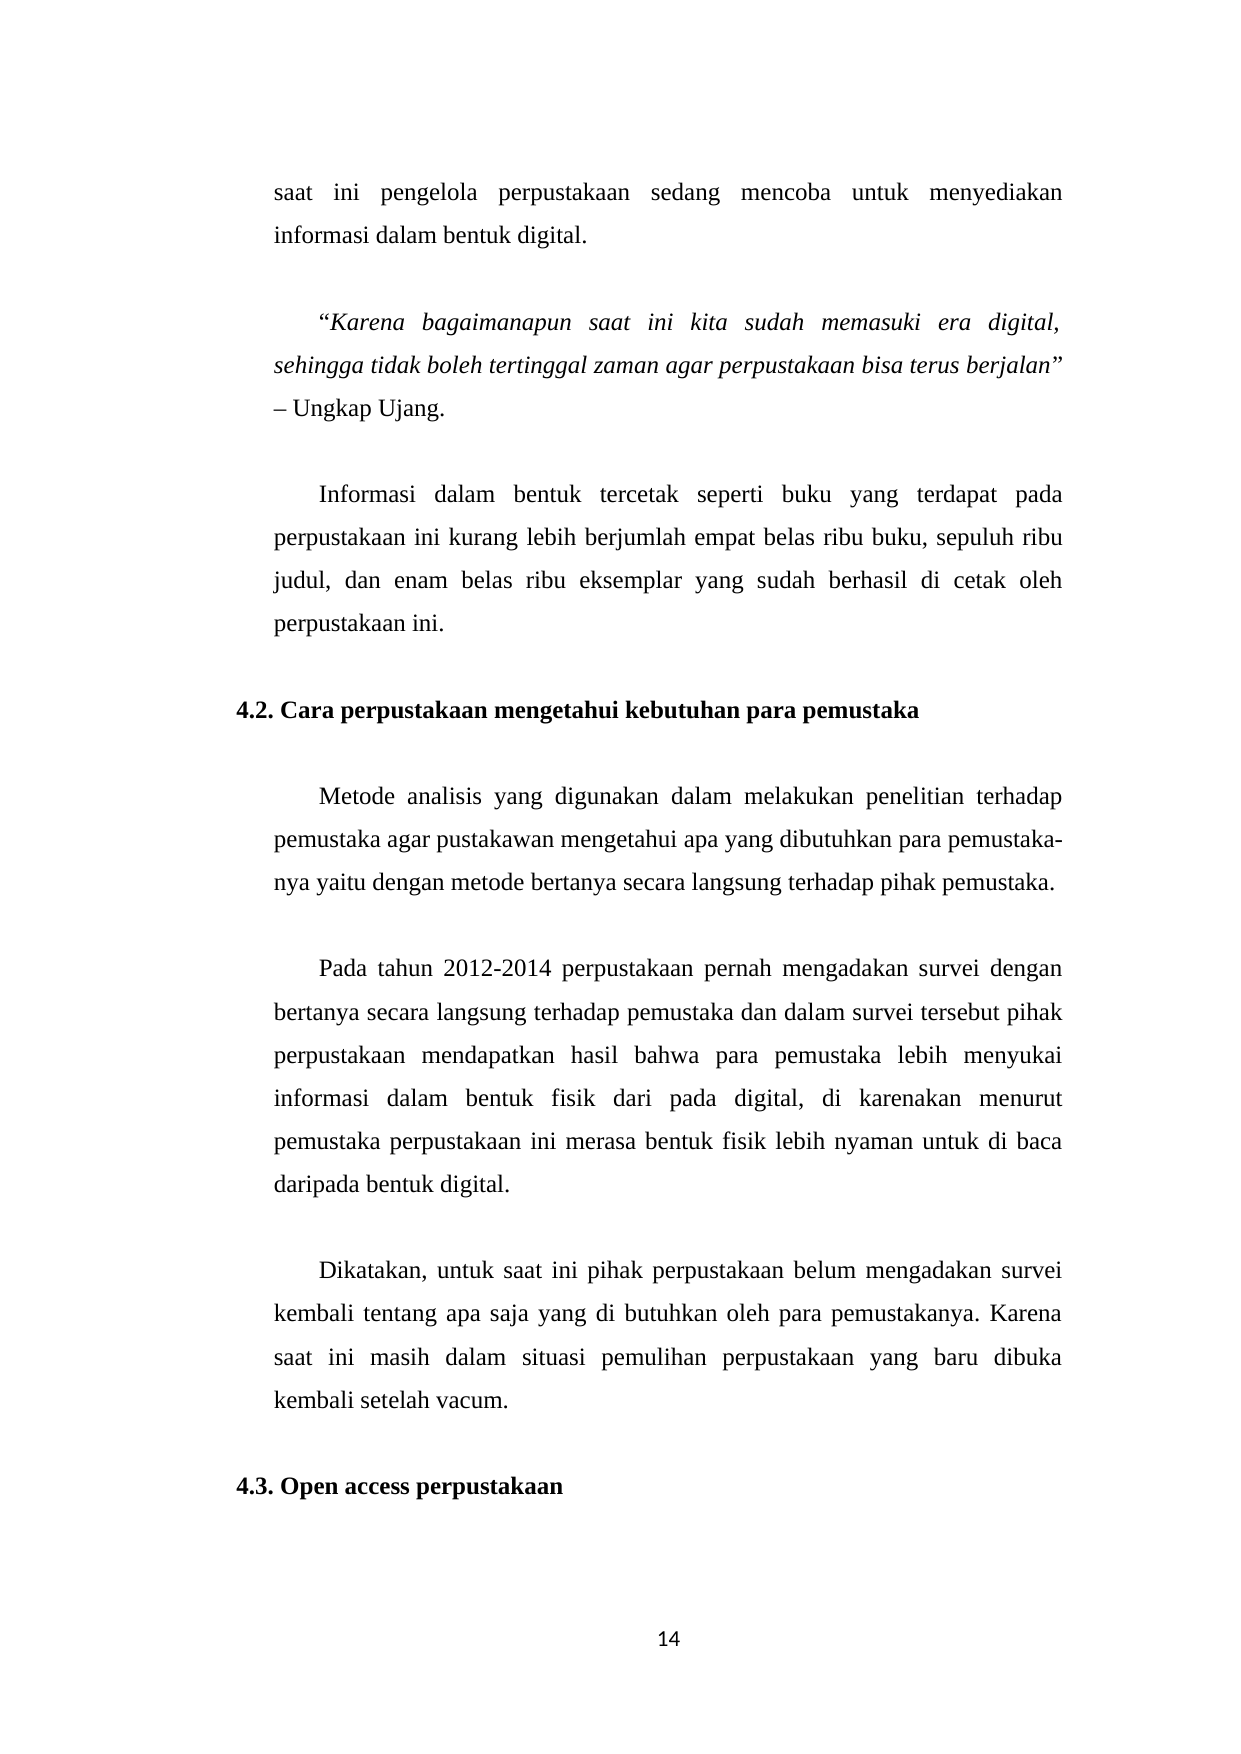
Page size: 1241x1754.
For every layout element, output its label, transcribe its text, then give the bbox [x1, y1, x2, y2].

text Pada tahun 2012-2014 perpustakaan pernah mengadakan survei dengan bertanya secara langsung terhadap pemustaka dan dalam survei tersebut pihak perpustakaan mendapatkan hasil bahwa para pemustaka lebih menyukai informasi dalam bentuk fisik dari pada digital, di karenakan menurut pemustaka perpustakaan ini merasa bentuk fisik lebih nyaman untuk di baca daripada bentuk digital. [273, 953, 1063, 1198]
text Dikatakan, untuk saat ini pihak perpustakaan belum mengadakan survei kembali tentang apa saja yang di butuhkan oleh para pemustakanya. Karena saat ini masih dalam situasi pemulihan perpustakaan yang baru dibuka kembali setelah vacum. [273, 1255, 1063, 1413]
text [274, 177, 1063, 249]
text Informasi dalam bentuk tercetak seperti buku yang terdapat pada perpustakaan ini kurang lebih berjumlah empat belas ribu buku, sepuluh ribu judul, dan enam belas ribu eksemplar yang sudah berhasil di cetak oleh perpustakaan ini. [274, 479, 1063, 637]
text “Karena bagaimanapun saat ini kita sudah memasuki era digital, sehingga tidak boleh tertinggal zaman agar perpustakaan bisa terus berjalan” – Ungkap Ujang. [274, 307, 1063, 422]
text Metode analisis yang digunakan dalam melakukan penelitian terhadap pemustaka agar pustakawan mengetahui apa yang dibutuhkan para pemustaka-nya yaitu dengan metode bertanya secara langsung terhadap pihak pemustaka. [274, 781, 1063, 896]
subtitle 4.3. Open access perpustakaan [236, 1471, 1063, 1500]
subtitle 4.2. Cara perpustakaan mengetahui kebutuhan para pemustaka [236, 695, 1063, 723]
